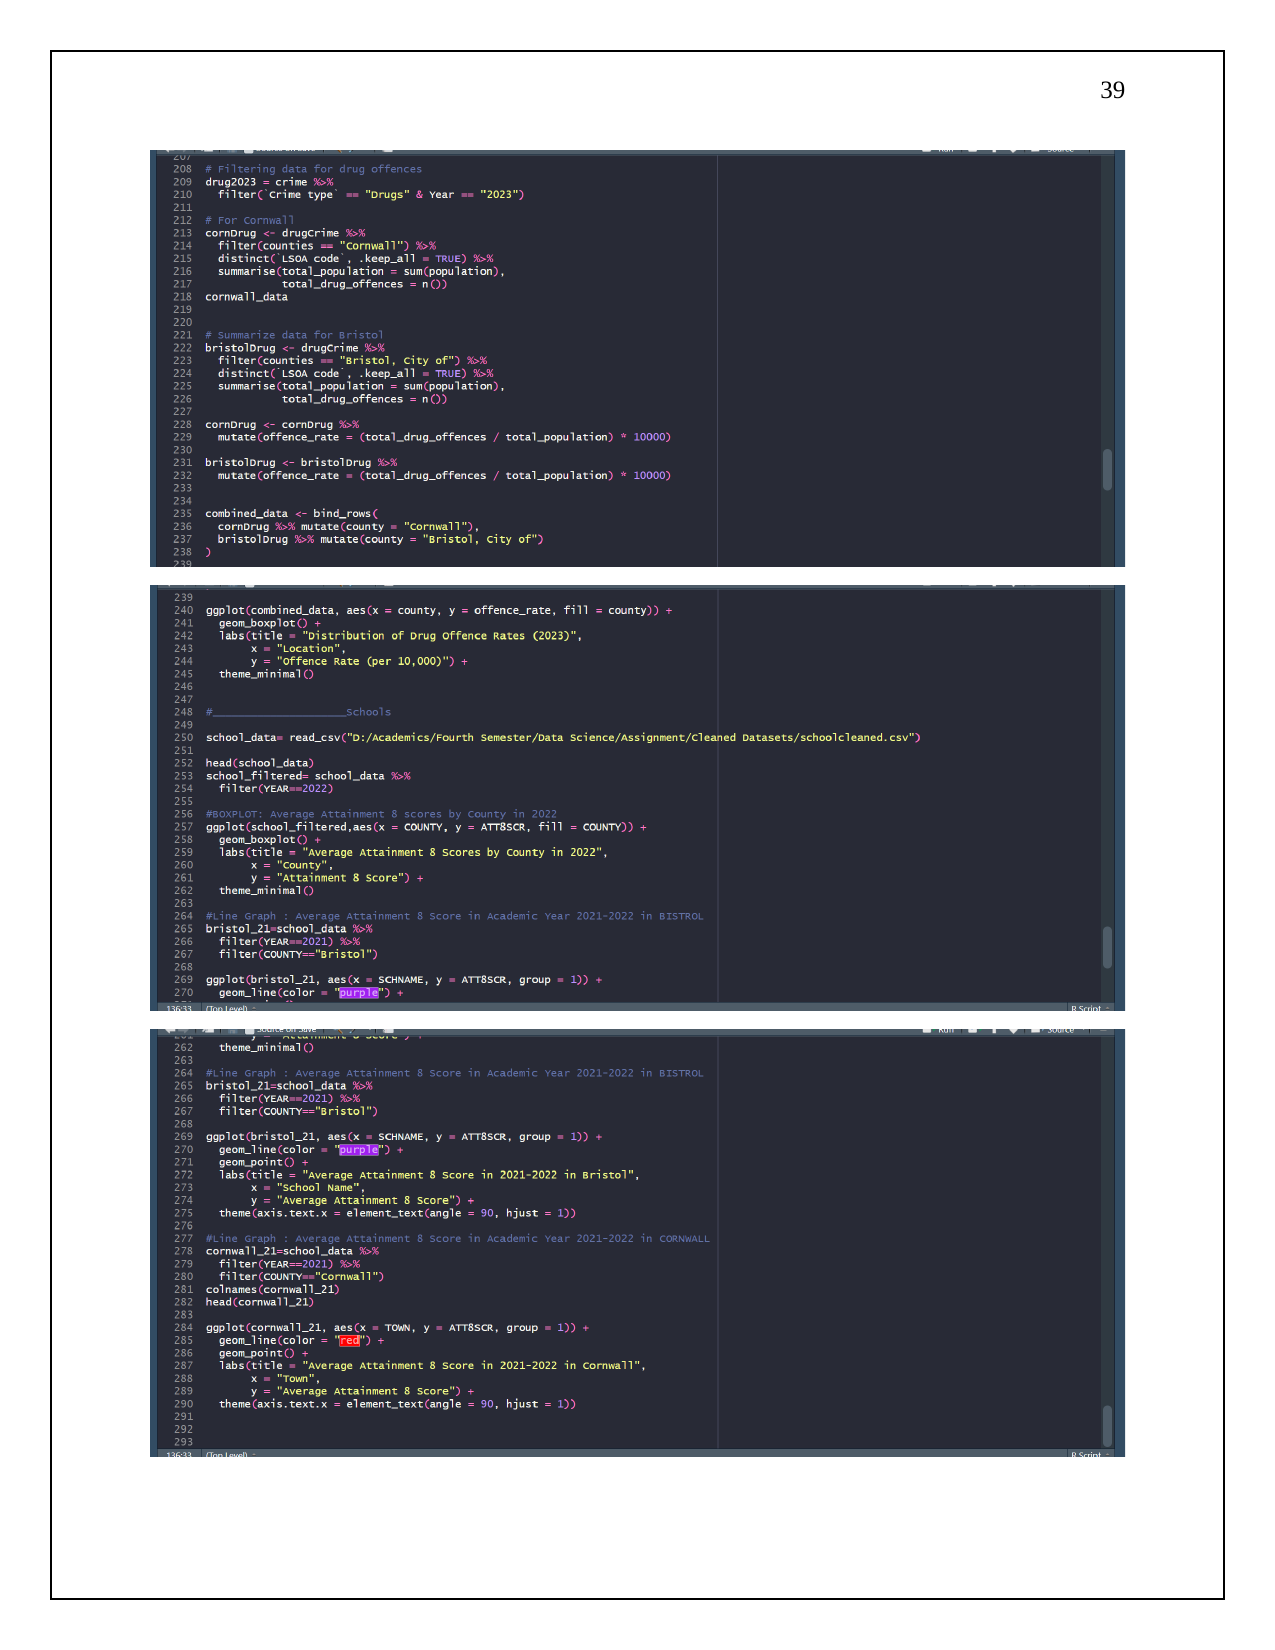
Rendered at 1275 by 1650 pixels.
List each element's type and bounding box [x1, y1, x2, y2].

picture [150, 1029, 1125, 1457]
picture [150, 585, 1125, 1011]
picture [150, 150, 1125, 567]
